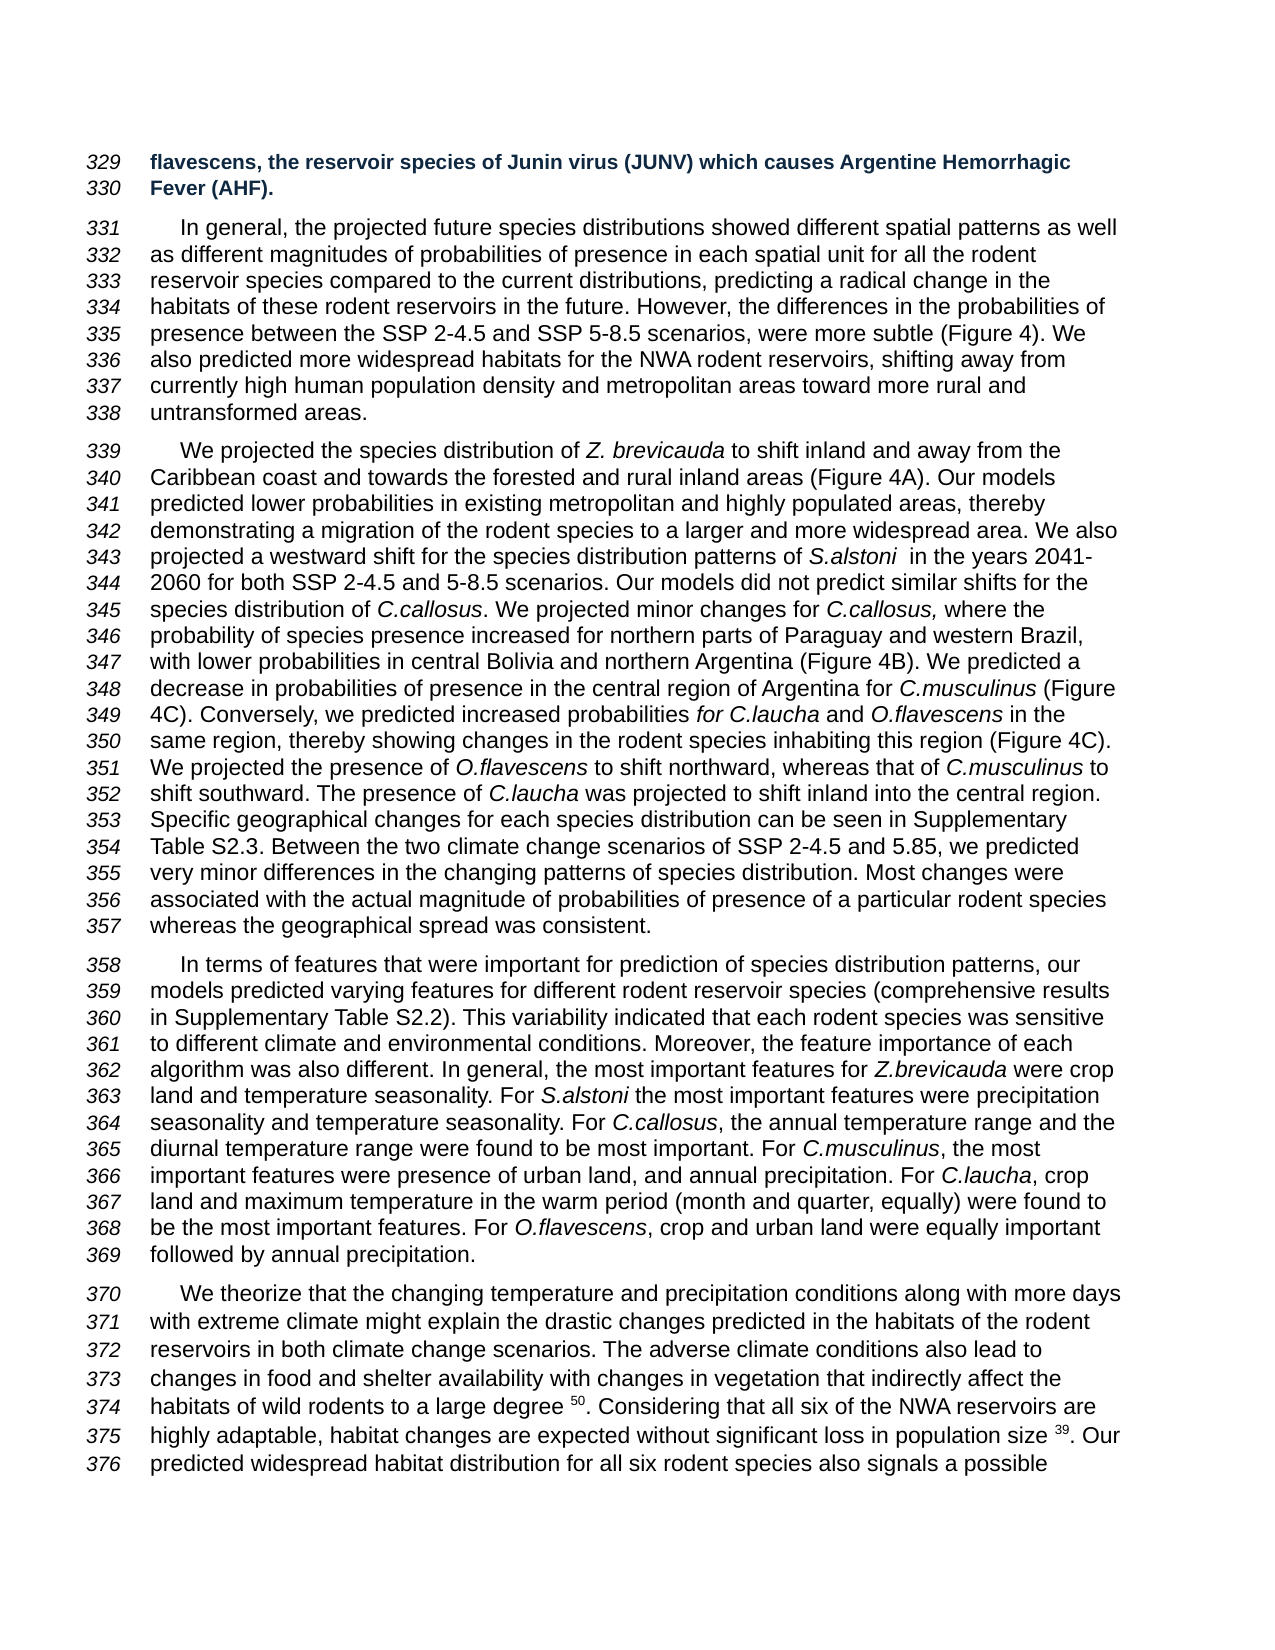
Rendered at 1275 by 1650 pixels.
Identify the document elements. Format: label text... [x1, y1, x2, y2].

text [150, 1279, 1125, 1476]
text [150, 150, 1125, 200]
text We projected the species distribution of Z. brevicauda to shift inland and away from the Caribbean coast and towards the forested and rural inland areas (Figure 4A). Our models predicted lower probabilities in existing metropolitan and highly populated areas, thereby demonstrating a migration of the rodent species to a larger and more widespread area. We also projected a westward shift for the species distribution patterns of S.alstoni in the years 2041-2060 for both SSP 2-4.5 and 5-8.5 scenarios. Our models did not predict similar shifts for the species distribution of C.callosus. We projected minor changes for C.callosus, where the probability of species presence increased for northern parts of Paraguay and western Brazil, with lower probabilities in central Bolivia and northern Argentina (Figure 4B). We predicted a decrease in probabilities of presence in the central region of Argentina for C.musculinus (Figure 4C). Conversely, we predicted increased probabilities for C.laucha and O.flavescens in the same region, thereby showing changes in the rodent species inhabiting this region (Figure 4C). We projected the presence of O.flavescens to shift northward, whereas that of C.musculinus to shift southward. The presence of C.laucha was projected to shift inland into the central region. Specific geographical changes for each species distribution can be seen in Supplementary Table S2.3. Between the two climate change scenarios of SSP 2-4.5 and 5.85, we predicted very minor differences in the changing patterns of species distribution. Most changes were associated with the actual magnitude of probabilities of presence of a particular rodent species whereas the geographical spread was consistent. [150, 437, 1125, 938]
text In terms of features that were important for prediction of species distribution patterns, our models predicted varying features for different rodent reservoir species (comprehensive results in Supplementary Table S2.2). This variability indicated that each rodent species was sensitive to different climate and environmental conditions. Moreover, the feature importance of each algorithm was also different. In general, the most important features for Z.brevicauda were crop land and temperature seasonality. For S.alstoni the most important features were precipitation seasonality and temperature seasonality. For C.callosus, the annual temperature range and the diurnal temperature range were found to be most important. For C.musculinus, the most important features were presence of urban land, and annual precipitation. For C.laucha, crop land and maximum temperature in the warm period (month and quarter, equally) were found to be the most important features. For O.flavescens, crop and urban land were equally important followed by annual precipitation. [150, 951, 1125, 1267]
text In general, the projected future species distributions showed different spatial patterns as well as different magnitudes of probabilities of presence in each spatial unit for all the rodent reservoir species compared to the current distributions, predicting a radical change in the habitats of these rodent reservoirs in the future. However, the differences in the probabilities of presence between the SSP 2-4.5 and SSP 5-8.5 scenarios, were more subtle (Figure 4). We also predicted more widespread habitats for the NWA rodent reservoirs, shifting away from currently high human population density and metropolitan areas toward more rural and untransformed areas. [150, 214, 1125, 425]
